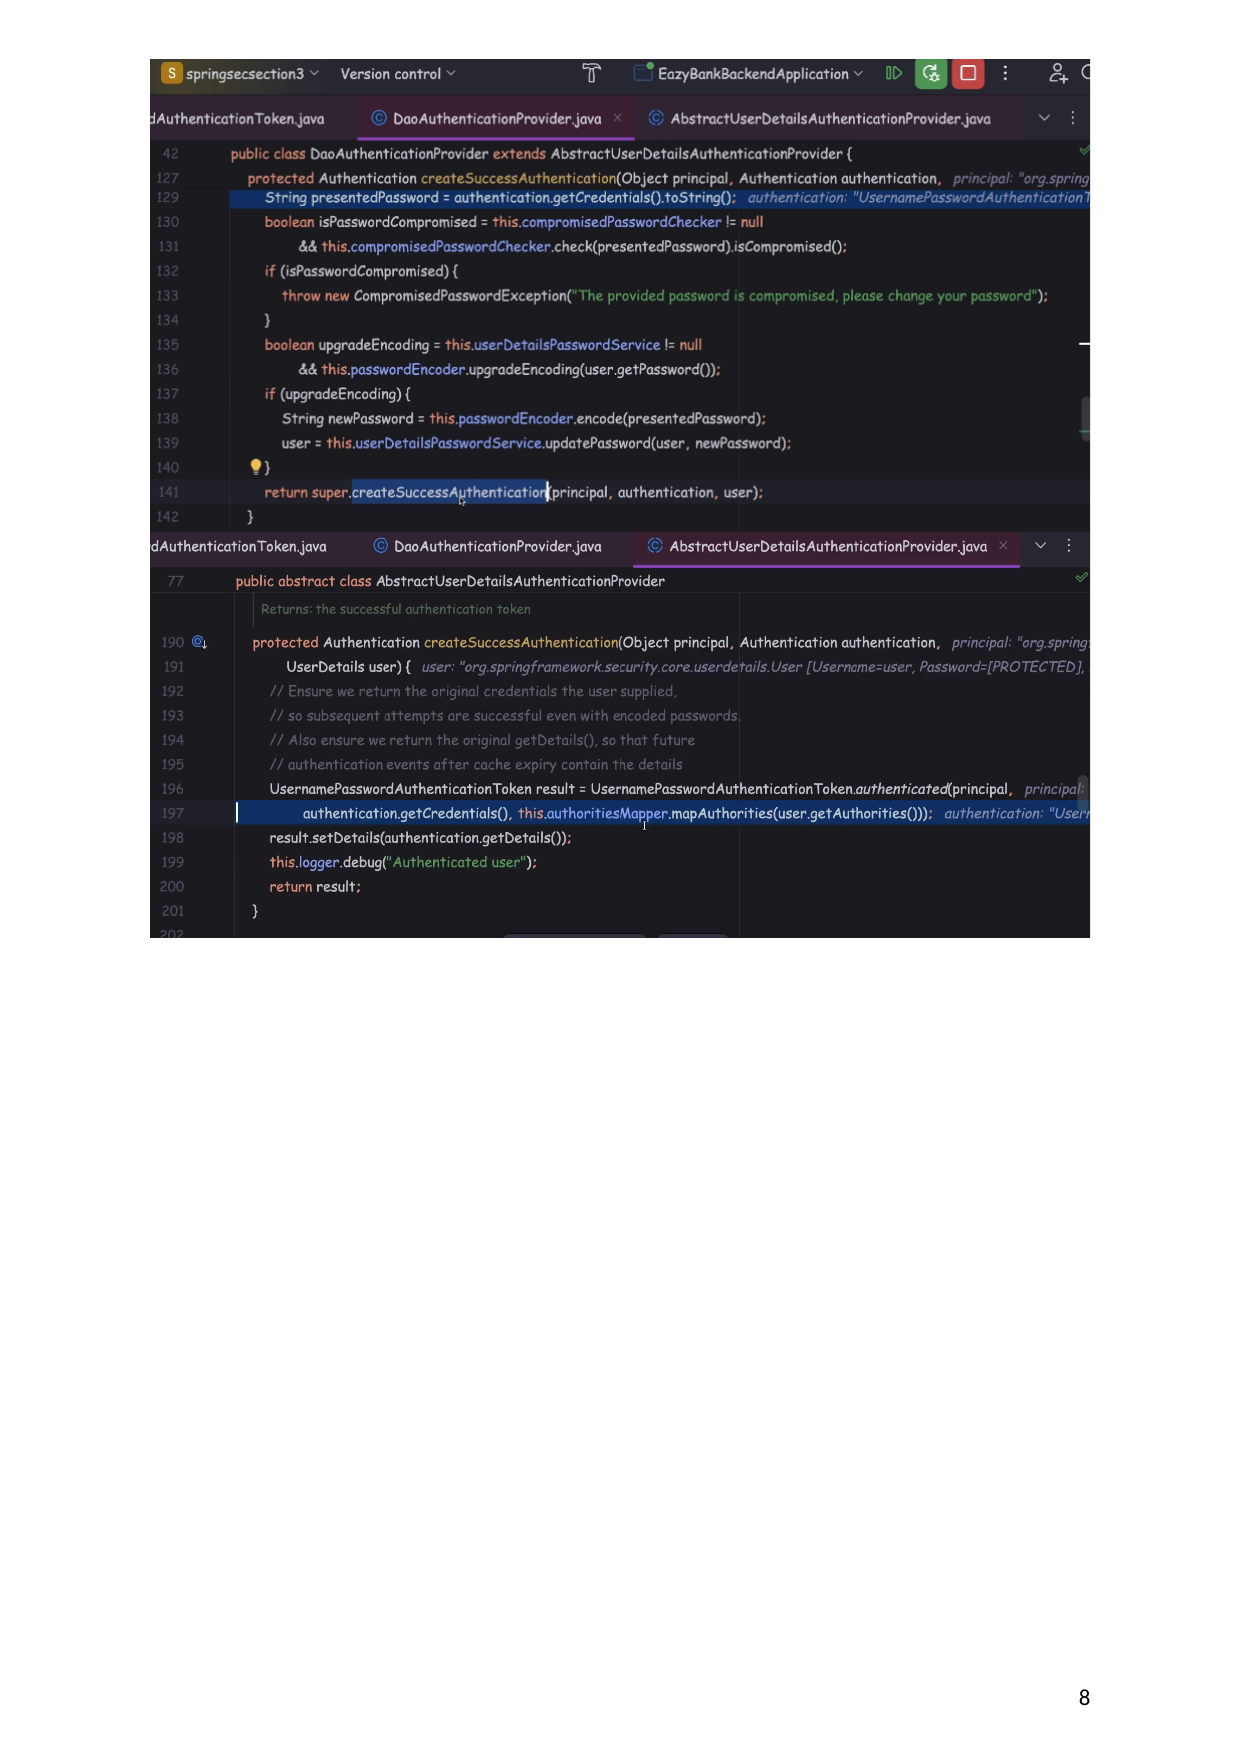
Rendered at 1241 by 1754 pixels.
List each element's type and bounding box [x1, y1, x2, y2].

picture [150, 59, 1091, 938]
